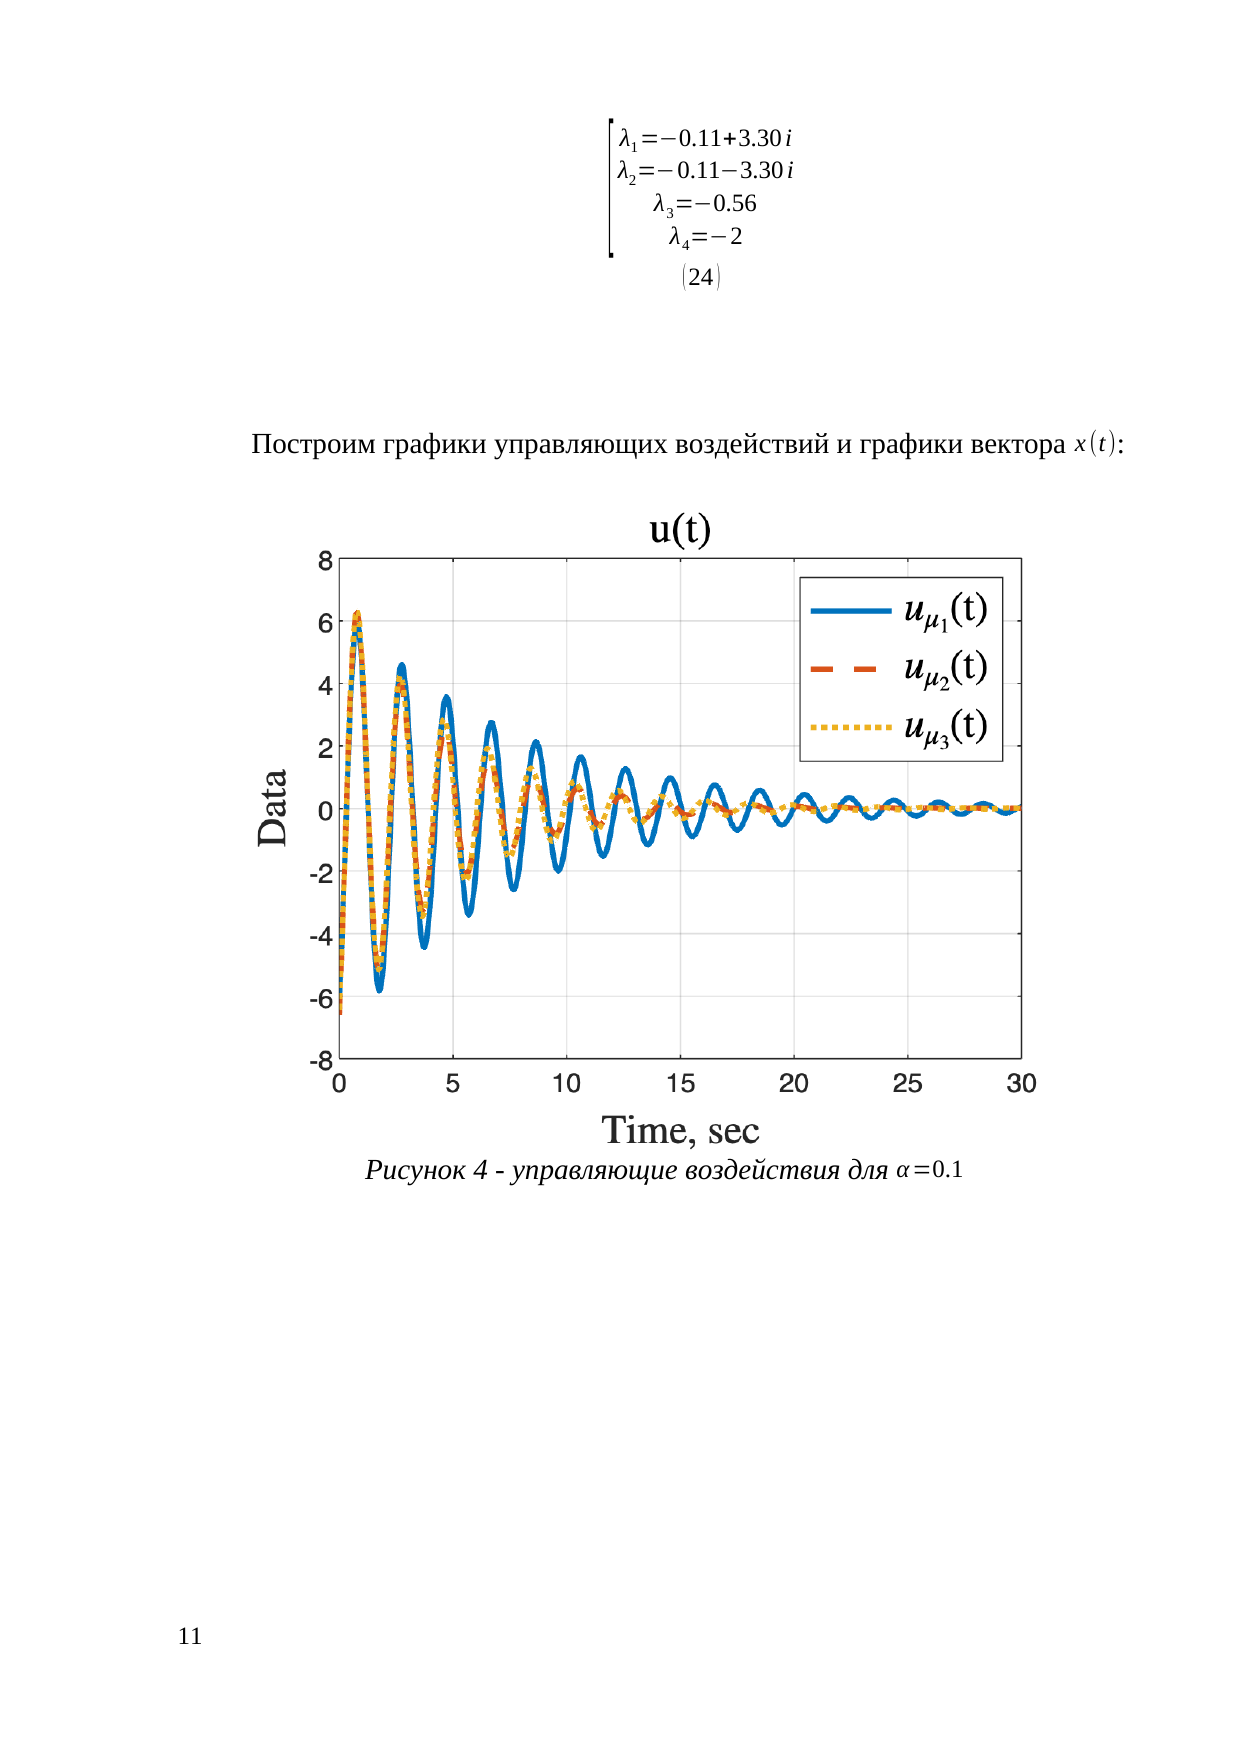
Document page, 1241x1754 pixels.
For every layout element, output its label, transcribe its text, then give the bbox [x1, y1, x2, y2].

text Рисунок 4 - управляющие воздействия для [177, 1152, 1152, 1186]
picture [224, 493, 1105, 1153]
text Построим графики управляющих воздействий и графики вектора : [251, 426, 1152, 459]
